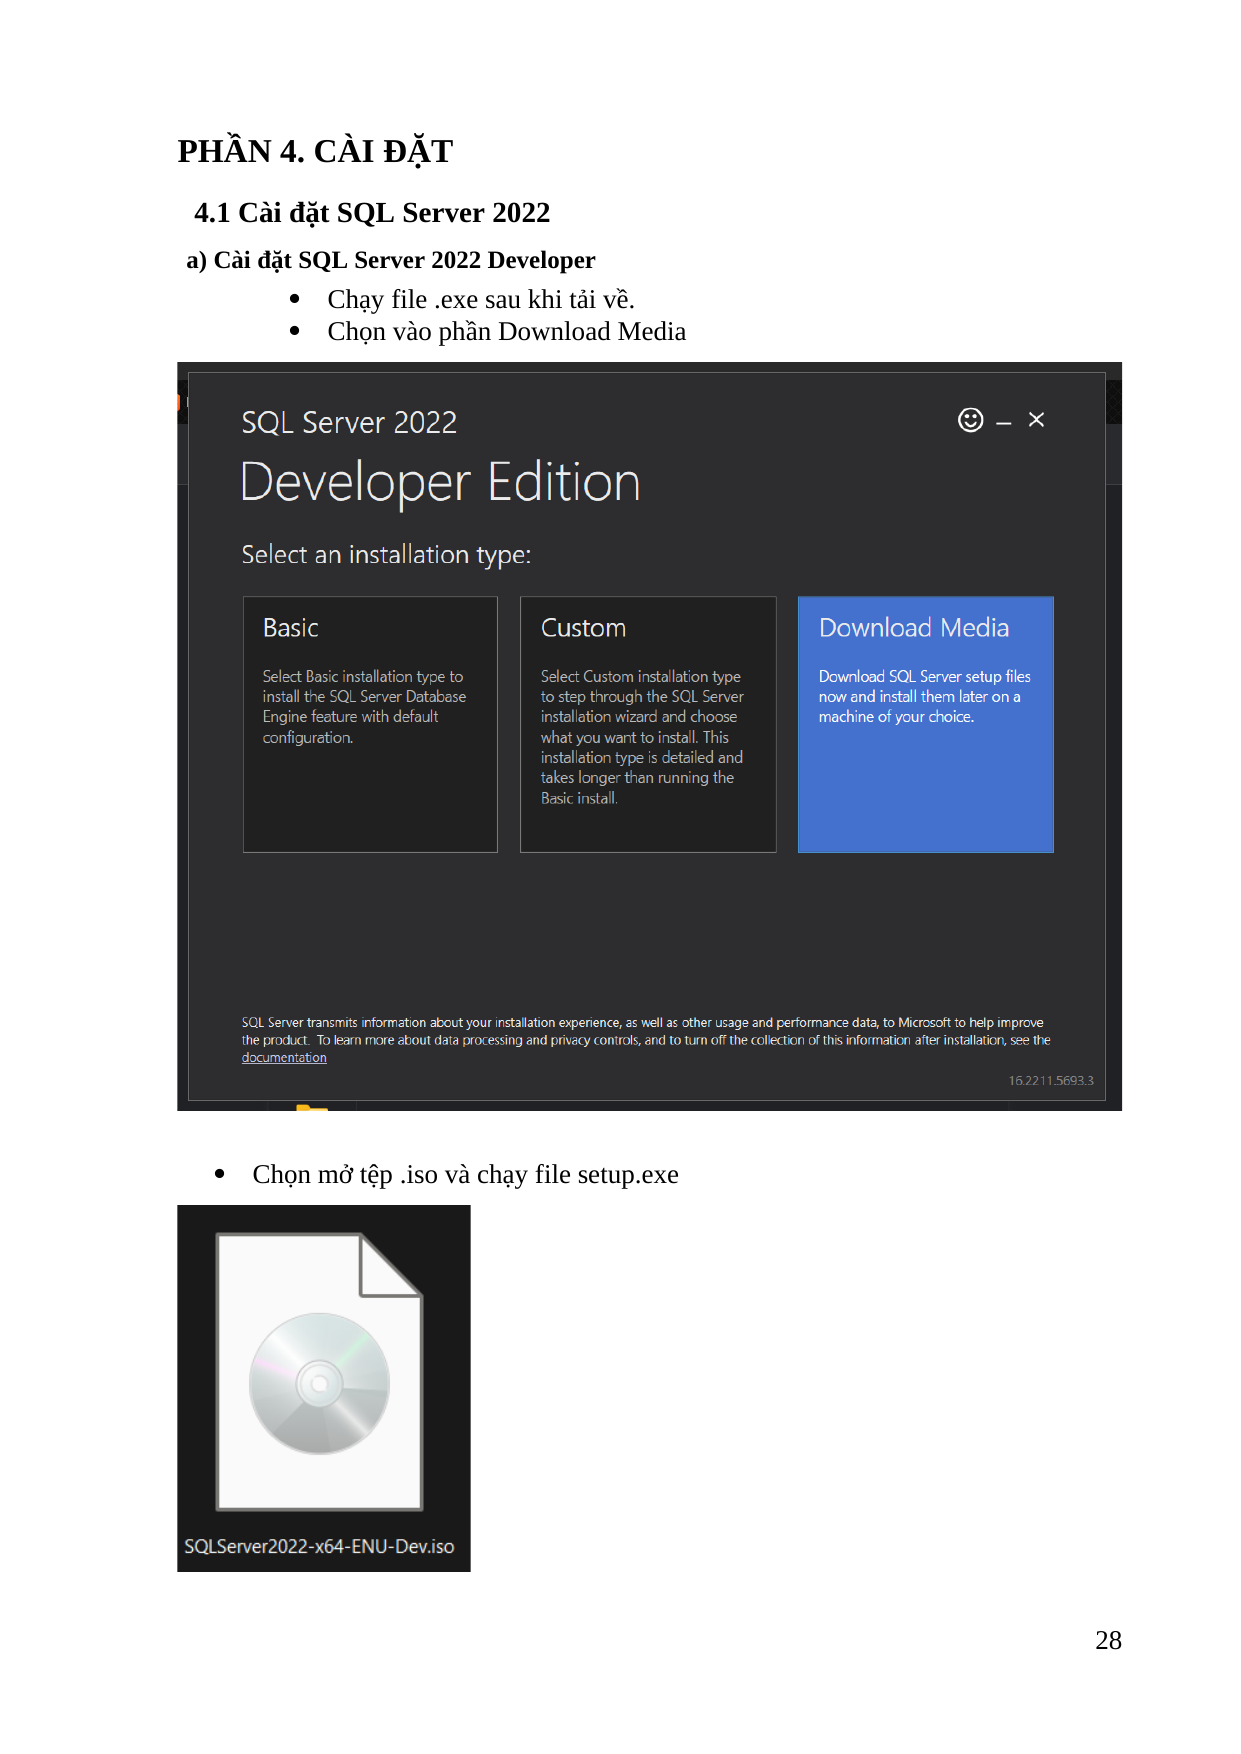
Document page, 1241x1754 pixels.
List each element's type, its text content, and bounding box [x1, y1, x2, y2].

list Chạy file .exe sau khi tải về. [290, 283, 1122, 315]
subtitle PHẦN 4. CÀI ĐẶT [177, 131, 1122, 169]
picture [177, 362, 1123, 1111]
picture [177, 1205, 471, 1572]
list Chọn mở tệp .iso và chạy file setup.exe [215, 1158, 1122, 1189]
subtitle a) Cài đặt SQL Server 2022 Developer [186, 245, 1122, 273]
subtitle 4.1 Cài đặt SQL Server 2022 [186, 195, 1122, 229]
list Chọn vào phần Download Media [290, 315, 1122, 346]
